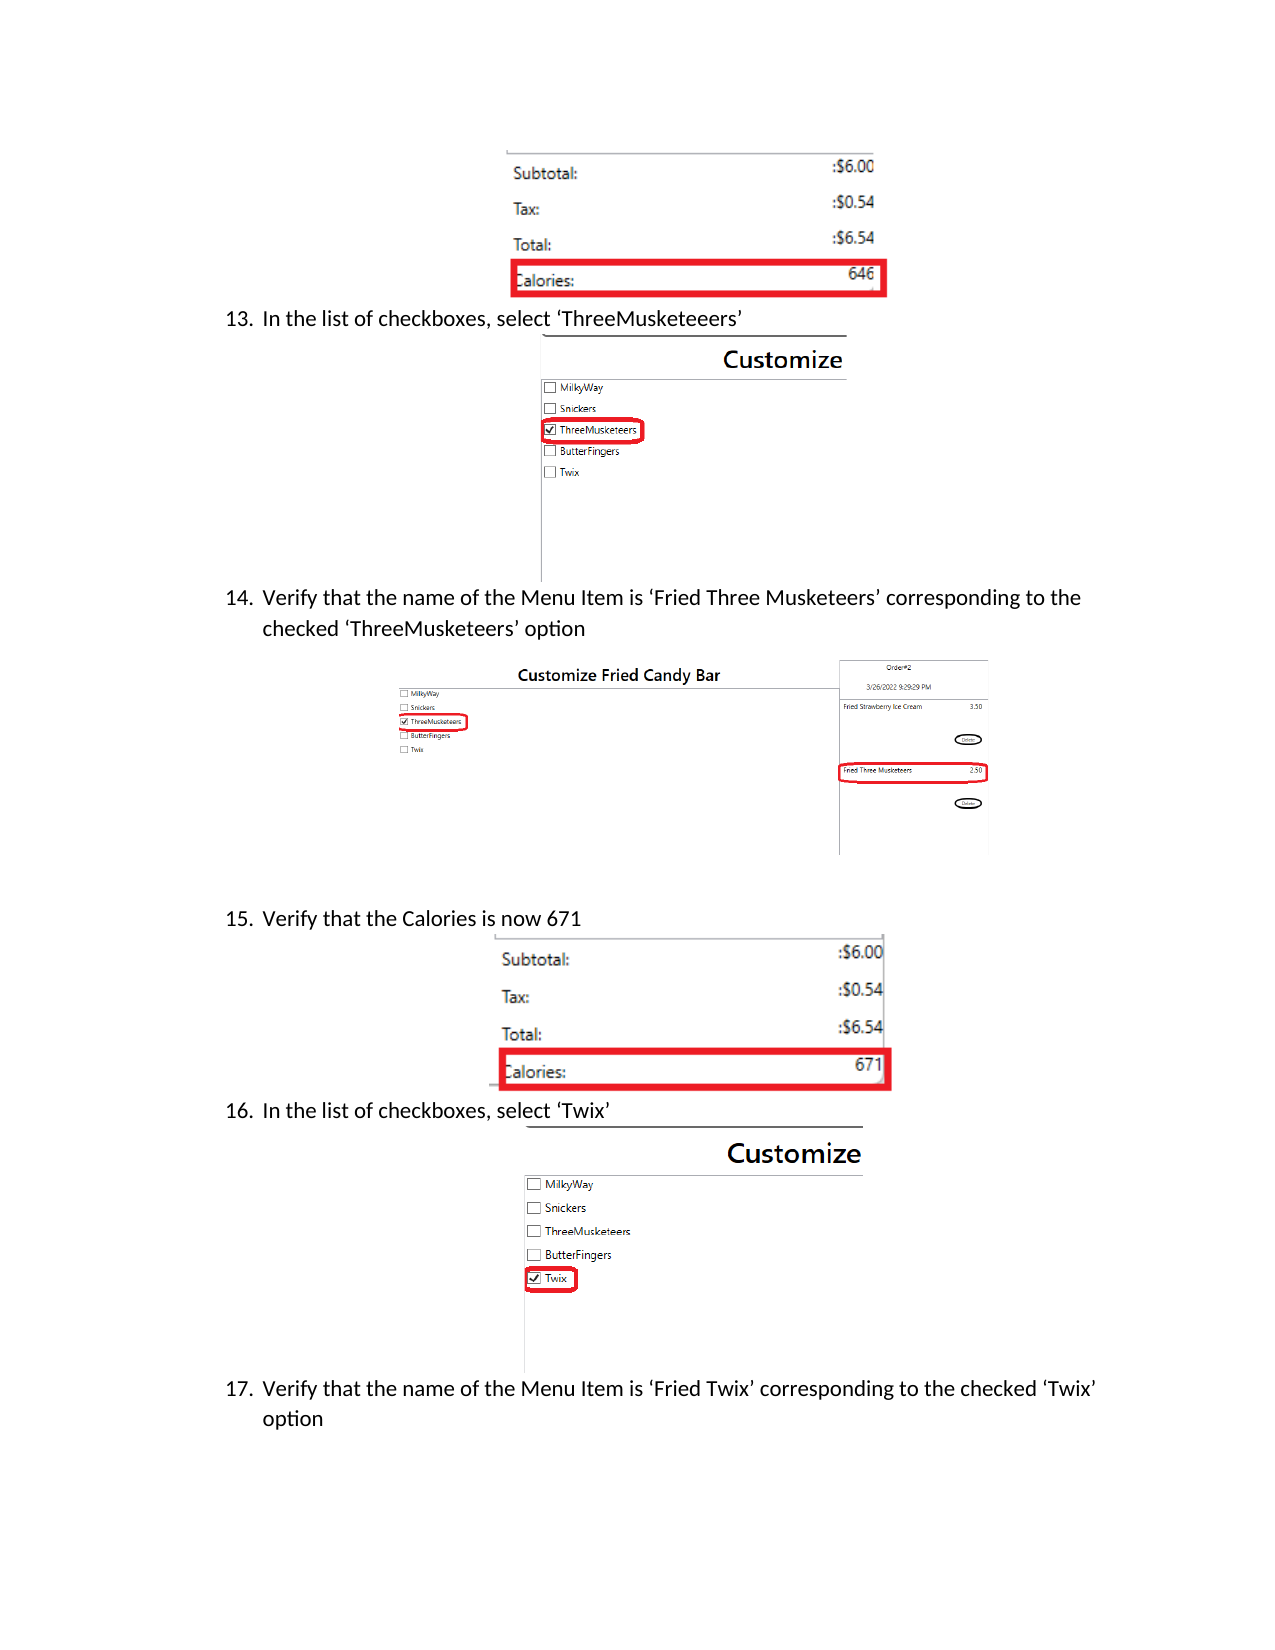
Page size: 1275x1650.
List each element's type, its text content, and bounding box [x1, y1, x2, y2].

picture [524, 1126, 863, 1373]
picture [399, 660, 989, 855]
list Verify that the name of the Menu Item is ‘Fried Three Musketeers’ corresponding to the checked ‘ThreeMusketeers’ option [225, 583, 1125, 642]
picture [493, 150, 894, 303]
picture [489, 934, 899, 1094]
list Verify that the name of the Menu Item is ‘Fried Twix’ corresponding to the checked ‘Twix’ option [225, 1374, 1125, 1433]
list In the list of checkboxes, select ‘ThreeMusketeeers’ [225, 304, 1125, 333]
list Verify that the Calories is now 671 [225, 904, 1125, 932]
picture [540, 334, 847, 582]
list In the list of checkboxes, select ‘Twix’ [225, 1096, 1125, 1124]
